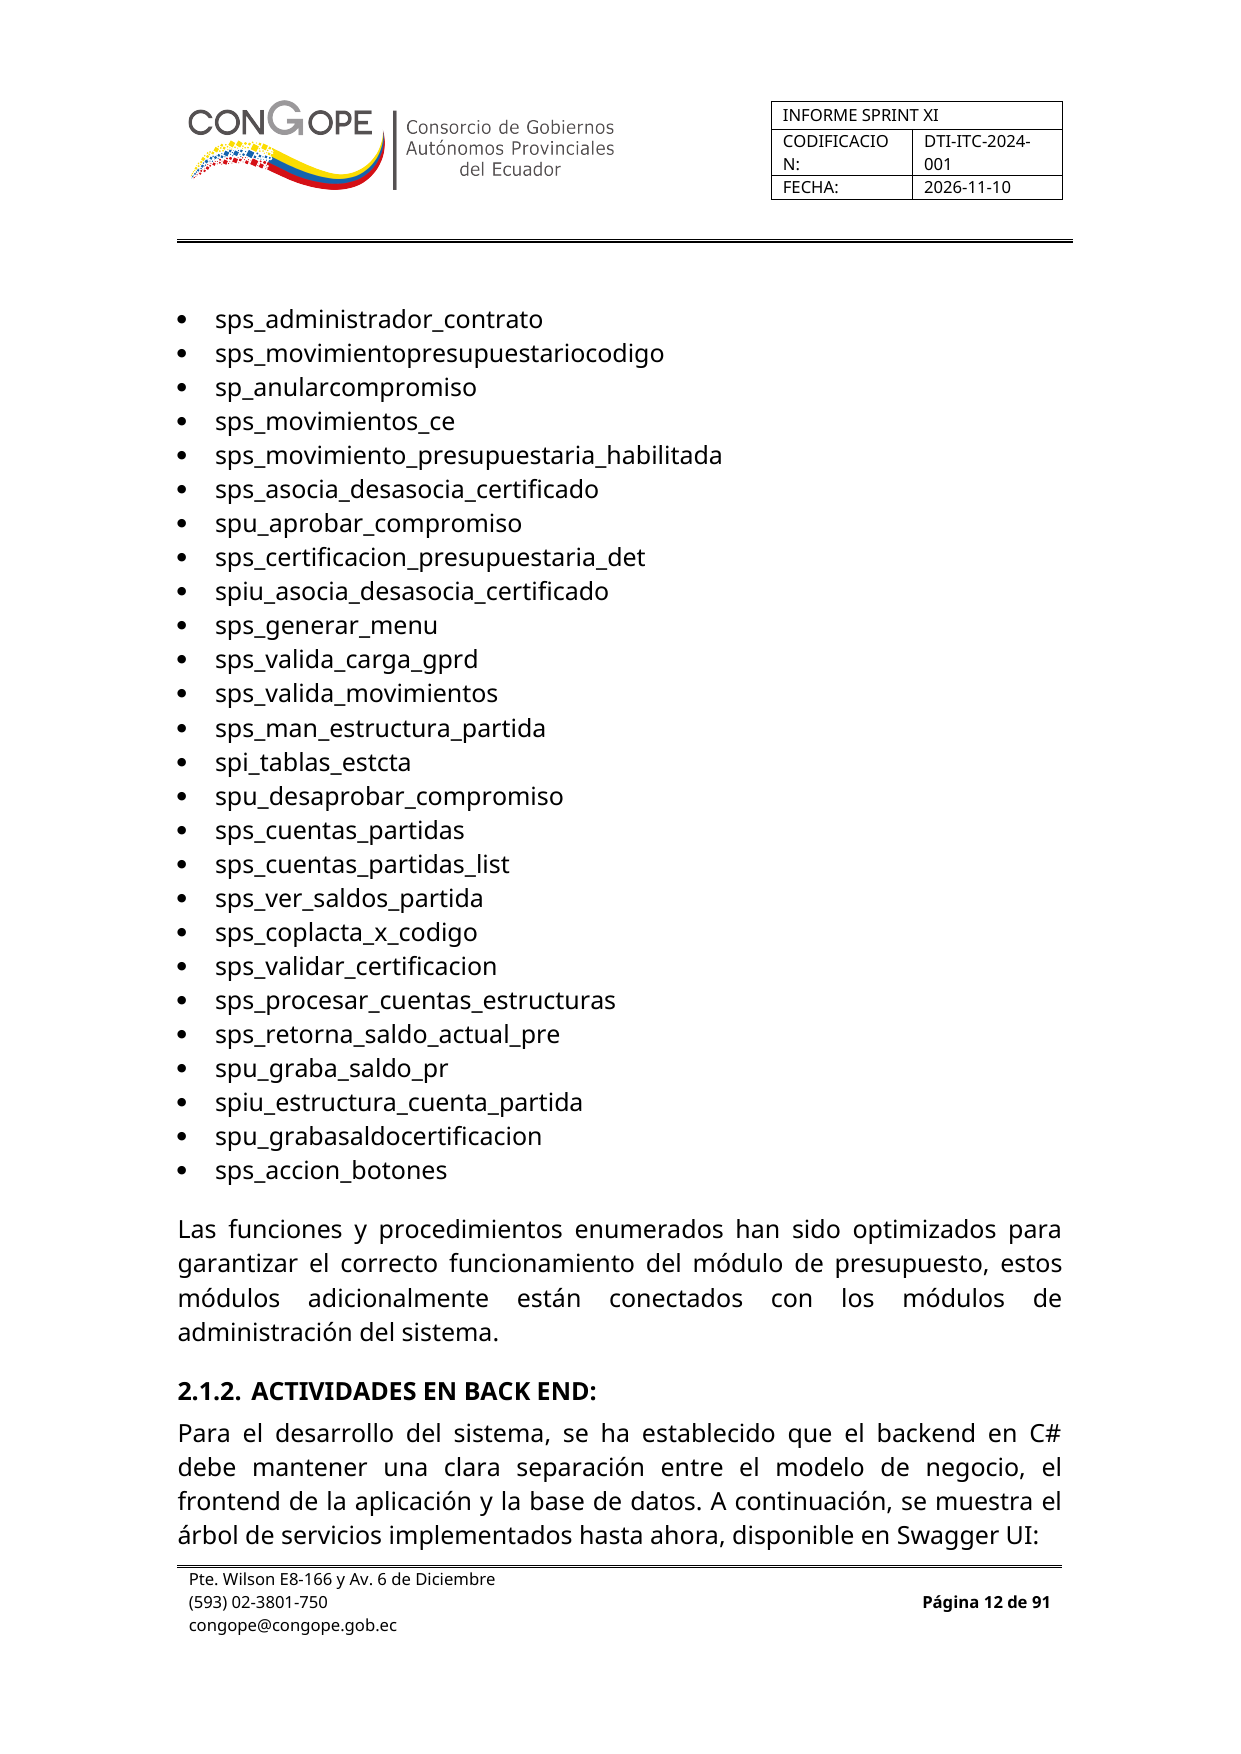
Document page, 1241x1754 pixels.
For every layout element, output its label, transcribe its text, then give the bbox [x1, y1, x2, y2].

list sp_anularcompromiso [177, 369, 1063, 404]
list sps_certificacion_presupuestaria_det [177, 540, 1063, 574]
list sps_retorna_saldo_actual_pre [177, 1017, 1063, 1051]
list sps_coplacta_x_codigo [177, 914, 1063, 949]
list sps_cuentas_partidas [177, 812, 1063, 846]
list sps_valida_movimientos [177, 676, 1063, 710]
list sps_ver_saldos_partida [177, 881, 1063, 914]
list spu_aprobar_compromiso [177, 506, 1063, 540]
list spu_grabasaldocertificacion [177, 1119, 1063, 1153]
text Las funciones y procedimientos enumerados han sido optimizados para garantizar el correcto funcionamiento del módulo de presupuesto, estos módulos adicionalmente están conectados con los módulos de administración del sistema. [177, 1212, 1063, 1348]
list sps_movimiento_presupuestaria_habilitada [177, 438, 1063, 472]
list sps_validar_certificacion [177, 949, 1063, 983]
list spu_desaprobar_compromiso [177, 778, 1063, 812]
list sps_valida_carga_gprd [177, 642, 1063, 676]
list spu_graba_saldo_pr [177, 1051, 1063, 1085]
text Para el desarrollo del sistema, se ha establecido que el backend en C# debe mantener una clara separación entre el modelo de negocio, el frontend de la aplicación y la base de datos. A continuación, se muestra el árbol de servicios implementados hasta ahora, disponible en Swagger UI: [177, 1416, 1063, 1552]
list sps_asocia_desasocia_certificado [177, 472, 1063, 506]
subtitle ACTIVIDADES EN BACK END: [177, 1373, 1063, 1407]
list sps_procesar_cuentas_estructuras [177, 983, 1063, 1017]
list spiu_estructura_cuenta_partida [177, 1085, 1063, 1119]
list sps_man_estructura_partida [177, 710, 1063, 744]
list sps_movimientos_ce [177, 404, 1063, 438]
list sps_movimientopresupuestariocodigo [177, 336, 1063, 369]
list sps_accion_botones [177, 1153, 1063, 1187]
list spiu_asocia_desasocia_certificado [177, 574, 1063, 608]
list sps_administrador_contrato [177, 301, 1063, 336]
list sps_cuentas_partidas_list [177, 846, 1063, 881]
list spi_tablas_estcta [177, 744, 1063, 778]
picture [188, 100, 614, 190]
list sps_generar_menu [177, 608, 1063, 642]
